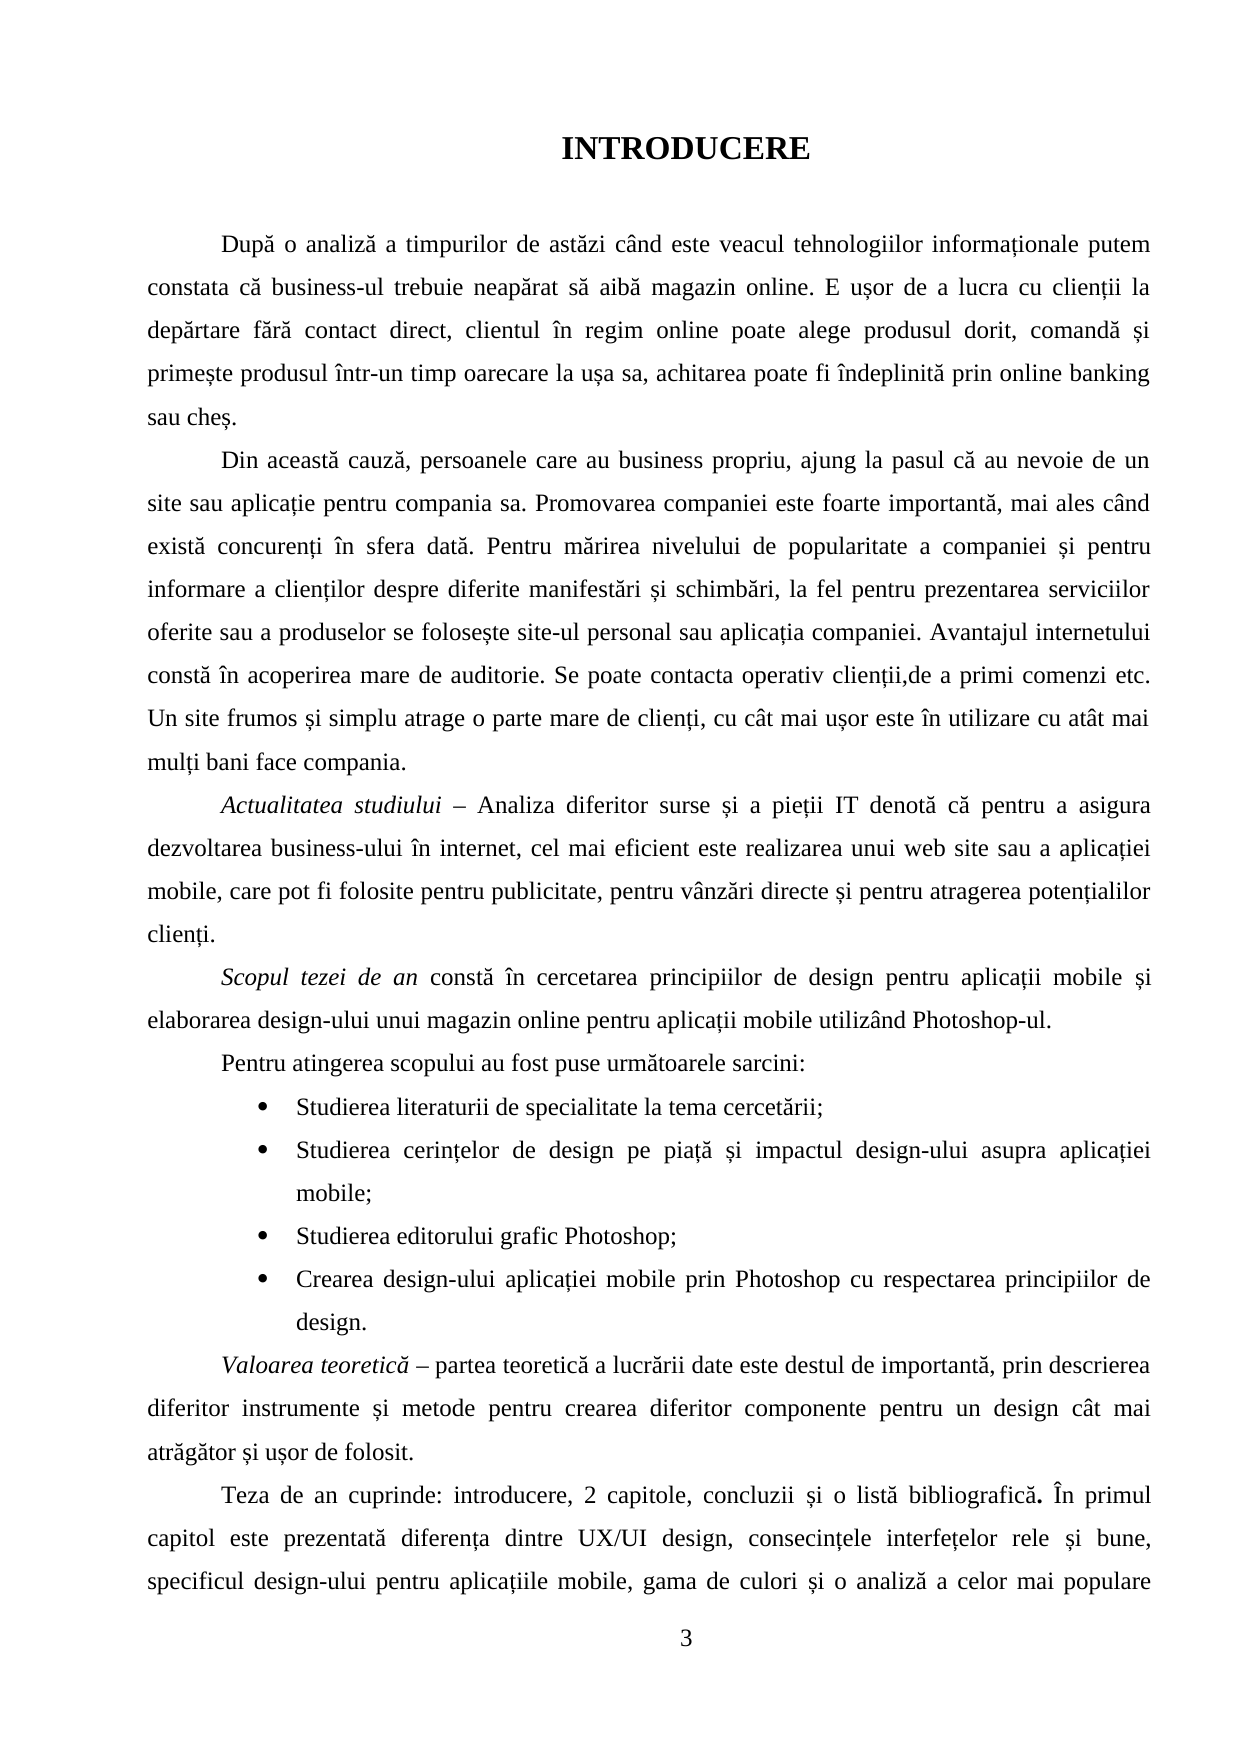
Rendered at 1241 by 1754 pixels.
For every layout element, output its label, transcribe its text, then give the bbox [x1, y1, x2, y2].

text Scopul tezei de an constă în cercetarea principiilor de design pentru aplicații mobile și elaborarea design-ului unui magazin online pentru aplicații mobile utilizând Photoshop-ul. [147, 962, 1152, 1034]
list Studierea editorului grafic Photoshop; [258, 1221, 1152, 1250]
text Actualitatea studiului – Analiza diferitor surse și a pieții IT denotă că pentru a asigura dezvoltarea business-ului în internet, cel mai eficient este realizarea unui web site sau a aplicației mobile, care pot fi folosite pentru publicitate, pentru vânzări directe și pentru atragerea potențialilor clienți. [147, 790, 1152, 948]
list Studierea cerințelor de design pe piață și impactul design-ului asupra aplicației mobile; [258, 1135, 1152, 1207]
text Valoarea teoretică – partea teoretică a lucrării date este destul de importantă, prin descrierea diferitor instrumente și metode pentru crearea diferitor componente pentru un design cât mai atrăgător și ușor de folosit. [147, 1350, 1152, 1465]
list Crearea design-ului aplicației mobile prin Photoshop cu respectarea principiilor de design. [258, 1264, 1152, 1336]
list Studierea literaturii de specialitate la tema cercetării; [258, 1092, 1152, 1120]
text Pentru atingerea scopului au fost puse următoarele sarcini: [147, 1048, 1152, 1077]
text Din această cauză, persoanele care au business propriu, ajung la pasul că au nevoie de un site sau aplicație pentru compania sa. Promovarea companiei este foarte importantă, mai ales când există concurenți în sfera dată. Pentru mărirea nivelului de popularitate a companiei și pentru informare a clienților despre diferite manifestări și schimbări, la fel pentru prezentarea serviciilor oferite sau a produselor se folosește site-ul personal sau aplicația companiei. Avantajul internetului constă în acoperirea mare de auditorie. Se poate contacta operativ clienții,de a primi comenzi etc. Un site frumos și simplu atrage o parte mare de clienți, cu cât mai ușor este în utilizare cu atât mai mulți bani face compania. [147, 445, 1152, 775]
text După o analiză a timpurilor de astăzi când este veacul tehnologiilor informaționale putem constata că business-ul trebuie neapărat să aibă magazin online. E ușor de a lucra cu clienții la depărtare fără contact direct, clientul în regim online poate alege produsul dorit, comandă și primește produsul într-un timp oarecare la ușa sa, achitarea poate fi îndeplinită prin online banking sau cheș. [147, 229, 1152, 430]
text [147, 1480, 1152, 1595]
subtitle INTRODUCERE [147, 128, 1152, 167]
